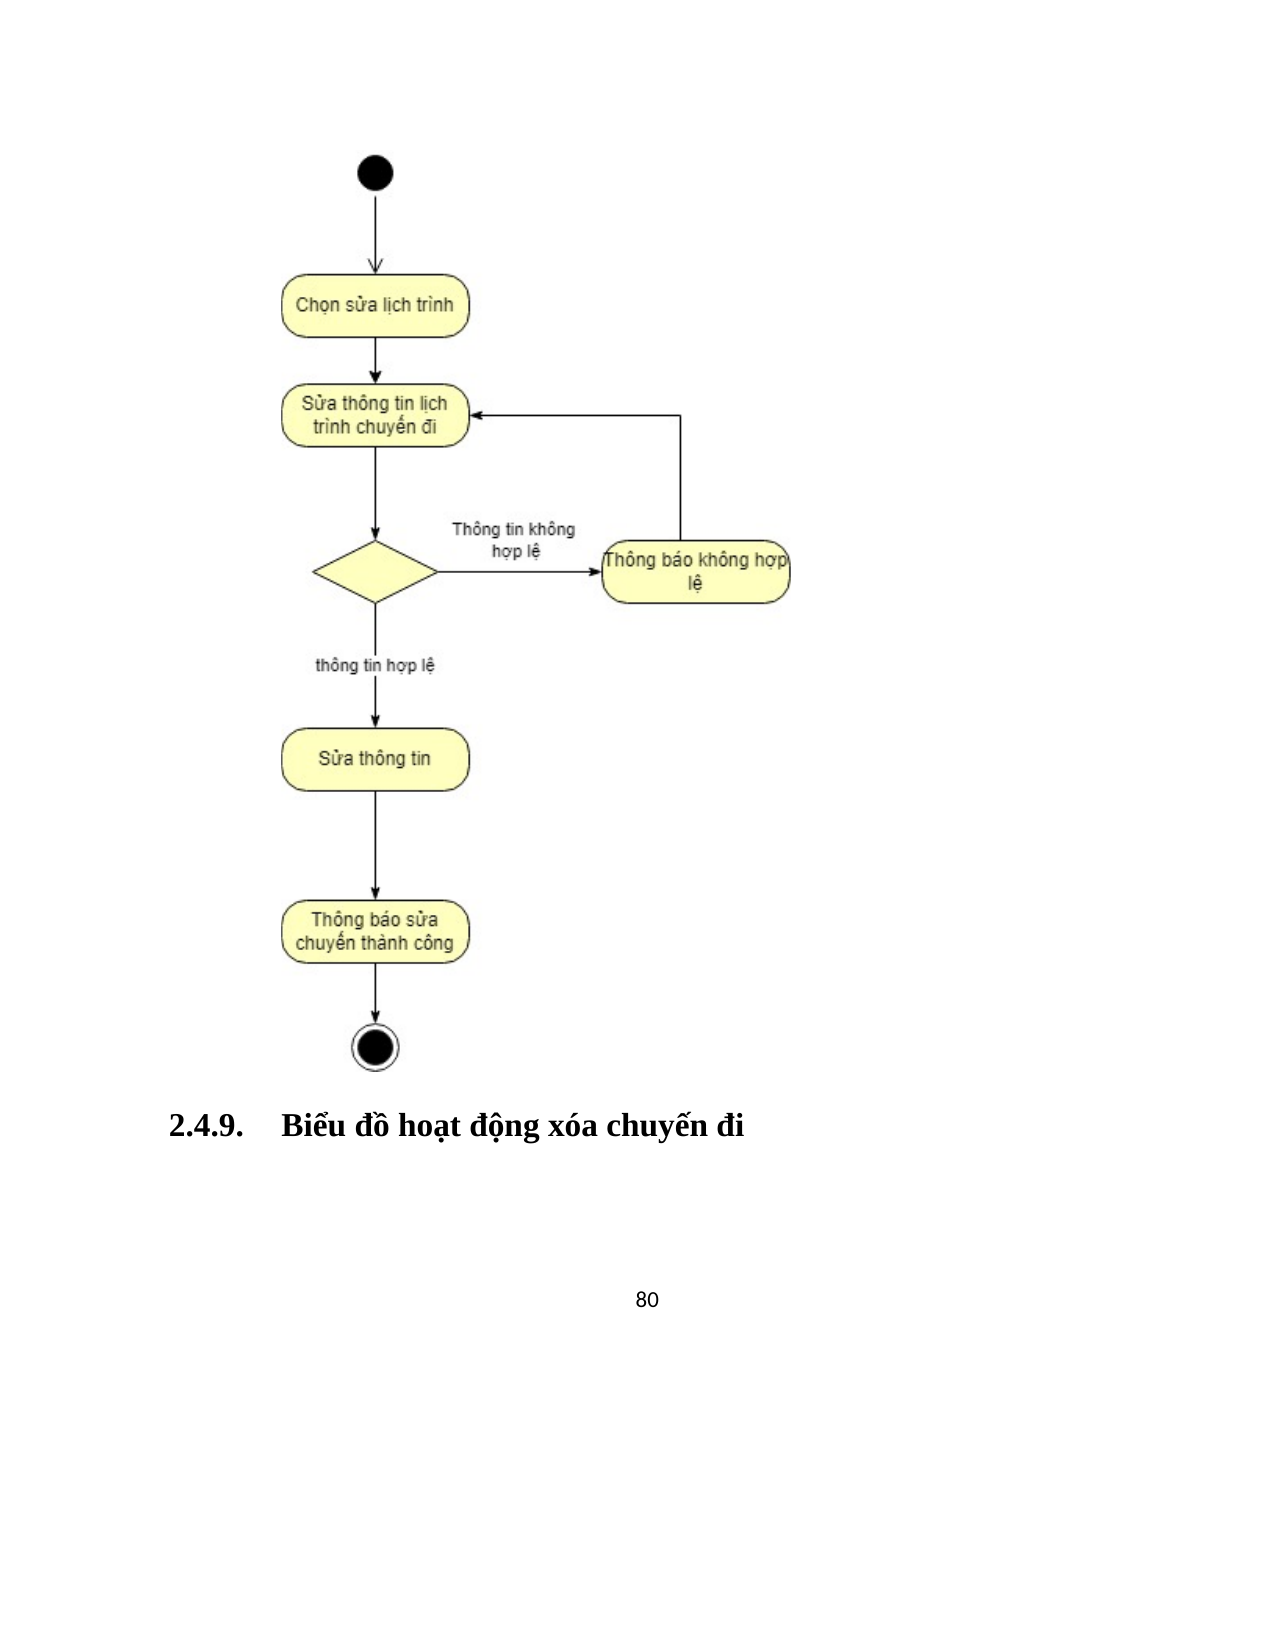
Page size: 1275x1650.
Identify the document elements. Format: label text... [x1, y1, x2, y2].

list Biểu đồ hoạt động xóa chuyến đi [169, 1105, 1079, 1143]
picture [281, 150, 791, 1072]
